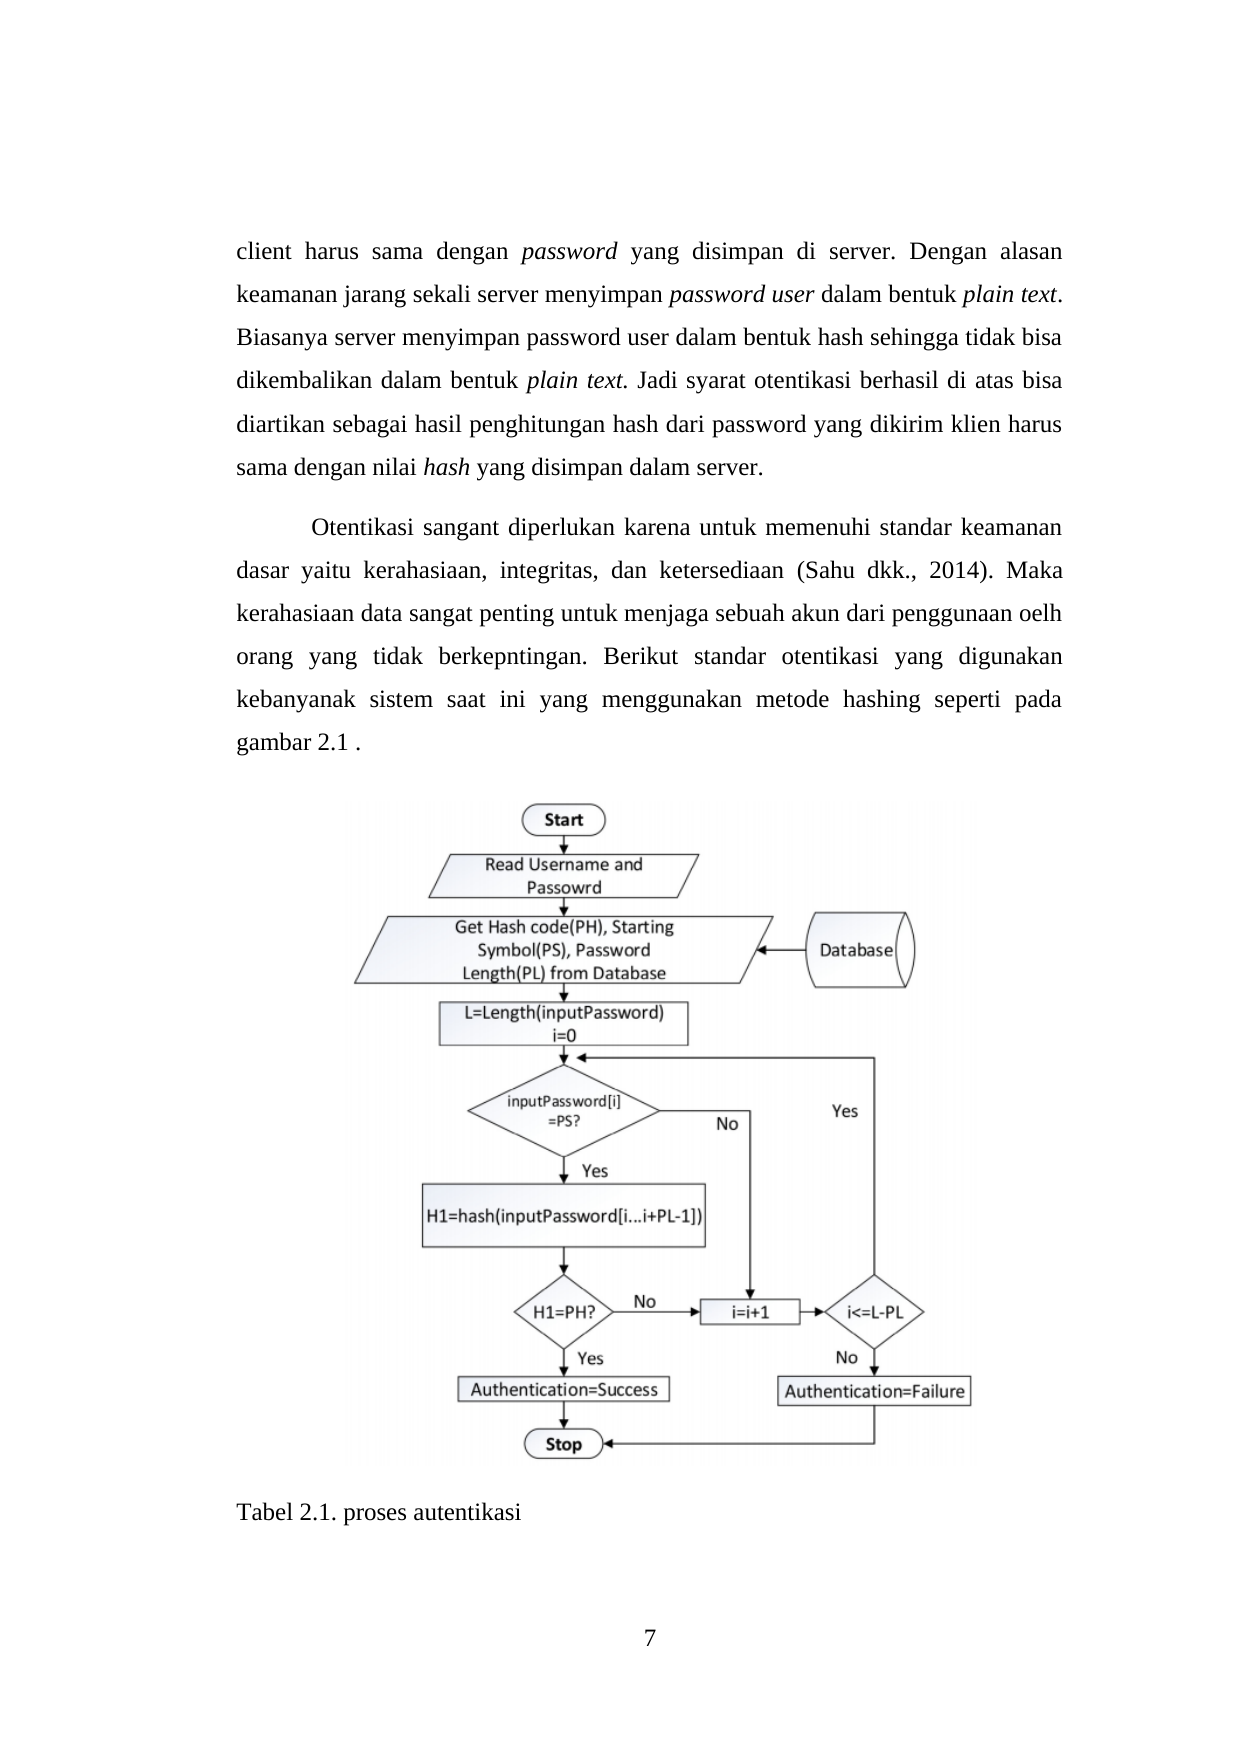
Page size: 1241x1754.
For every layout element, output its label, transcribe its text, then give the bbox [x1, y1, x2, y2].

picture [311, 787, 1003, 1466]
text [236, 236, 1063, 481]
text Otentikasi sangant diperlukan karena untuk memenuhi standar keamanan dasar yaitu kerahasiaan, integritas, dan ketersediaan (Sahu dkk., 2014). Maka kerahasiaan data sangat penting untuk menjaga sebuah akun dari penggunaan oelh orang yang tidak berkepntingan. Berikut standar otentikasi yang digunakan kebanyanak sistem saat ini yang menggunakan metode hashing seperti pada gambar 2.1 . [236, 512, 1063, 756]
text Tabel 2.1. proses autentikasi [236, 1497, 1063, 1526]
